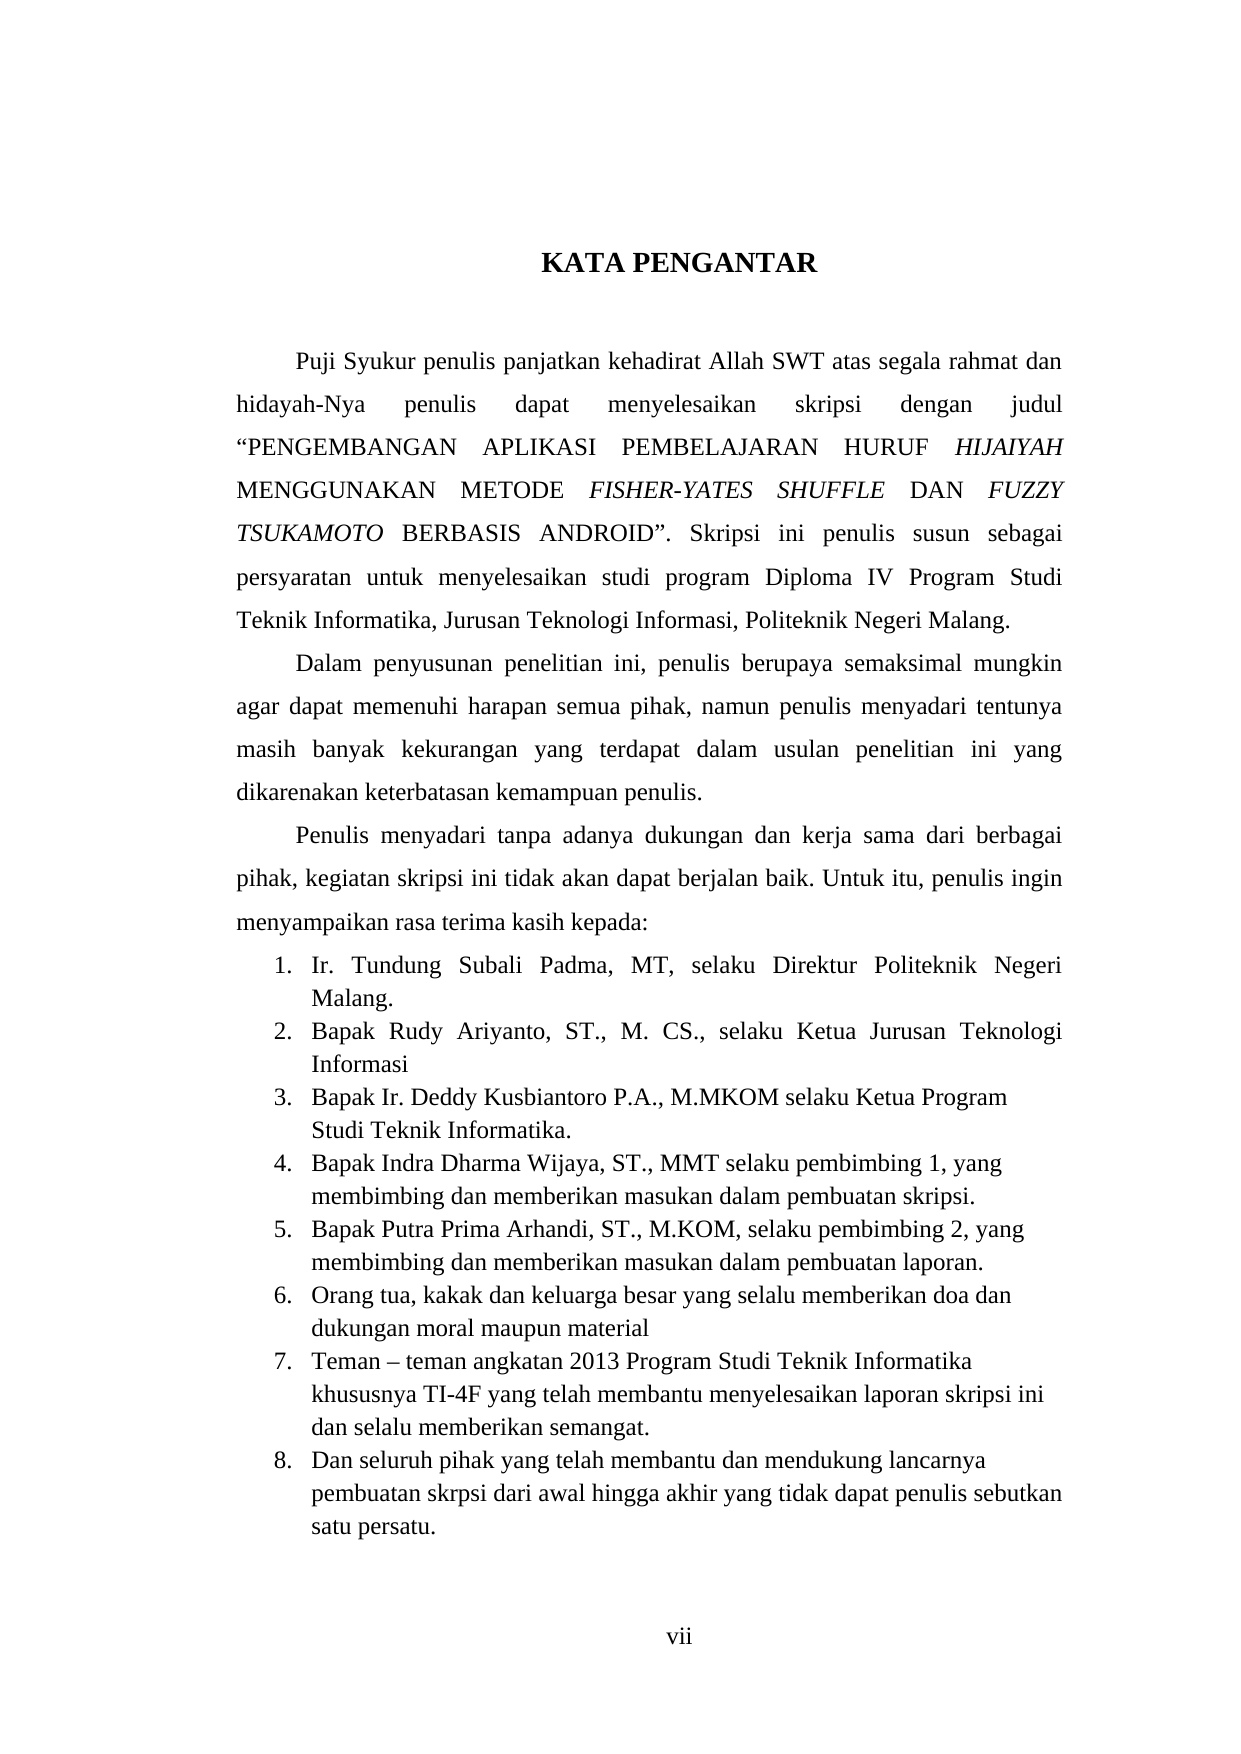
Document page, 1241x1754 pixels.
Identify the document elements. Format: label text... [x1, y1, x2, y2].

list Bapak Rudy Ariyanto, ST., M. CS., selaku Ketua Jurusan Teknologi Informasi [274, 1016, 1063, 1077]
text Dalam penyusunan penelitian ini, penulis berupaya semaksimal mungkin agar dapat memenuhi harapan semua pihak, namun penulis menyadari tentunya masih banyak kekurangan yang terdapat dalam usulan penelitian ini yang dikarenakan keterbatasan kemampuan penulis. [236, 648, 1063, 806]
list Dan seluruh pihak yang telah membantu dan mendukung lancarnya pembuatan skrpsi dari awal hingga akhir yang tidak dapat penulis sebutkan satu persatu. [274, 1445, 1063, 1540]
text Penulis menyadari tanpa adanya dukungan dan kerja sama dari berbagai pihak, kegiatan skripsi ini tidak akan dapat berjalan baik. Untuk itu, penulis ingin menyampaikan rasa terima kasih kepada: [236, 820, 1063, 935]
list Bapak Indra Dharma Wijaya, ST., MMT selaku pembimbing 1, yang membimbing dan memberikan masukan dalam pembuatan skripsi. [274, 1148, 1063, 1209]
list Bapak Ir. Deddy Kusbiantoro P.A., M.MKOM selaku Ketua Program Studi Teknik Informatika. [274, 1082, 1063, 1143]
list Bapak Putra Prima Arhandi, ST., M.KOM, selaku pembimbing 2, yang membimbing dan memberikan masukan dalam pembuatan laporan. [274, 1214, 1063, 1276]
list Orang tua, kakak dan keluarga besar yang selalu memberikan doa dan dukungan moral maupun material [274, 1280, 1063, 1342]
subtitle KATA PENGANTAR [236, 245, 1063, 279]
list Teman – teman angkatan 2013 Program Studi Teknik Informatika khususnya TI-4F yang telah membantu menyelesaikan laporan skripsi ini dan selalu memberikan semangat. [274, 1346, 1063, 1441]
text Puji Syukur penulis panjatkan kehadirat Allah SWT atas segala rahmat dan hidayah-Nya penulis dapat menyelesaikan skripsi dengan judul “PENGEMBANGAN APLIKASI PEMBELAJARAN HURUF HIJAIYAH MENGGUNAKAN METODE FISHER-YATES SHUFFLE DAN FUZZY TSUKAMOTO BERBASIS ANDROID”. Skripsi ini penulis susun sebagai persyaratan untuk menyelesaikan studi program Diploma IV Program Studi Teknik Informatika, Jurusan Teknologi Informasi, Politeknik Negeri Malang. [236, 346, 1063, 633]
list Ir. Tundung Subali Padma, MT, selaku Direktur Politeknik Negeri Malang. [274, 950, 1063, 1011]
